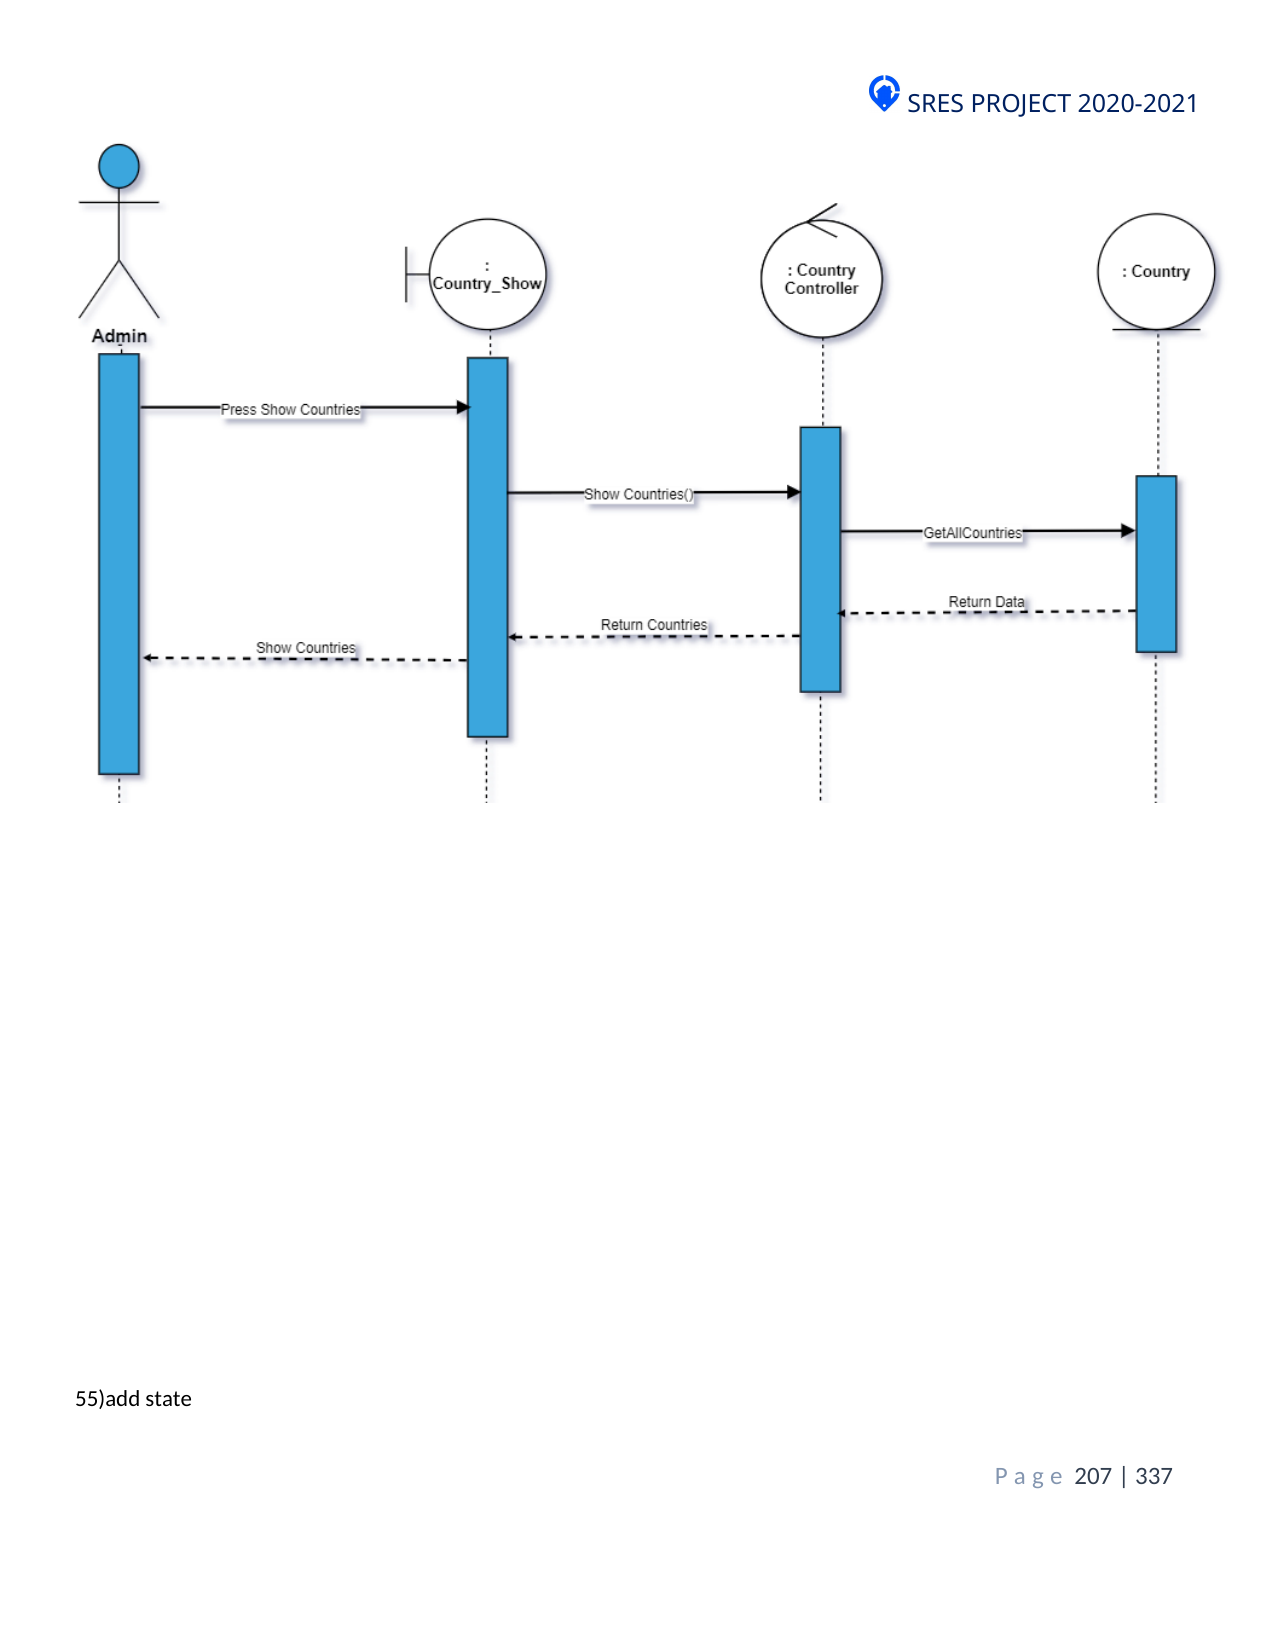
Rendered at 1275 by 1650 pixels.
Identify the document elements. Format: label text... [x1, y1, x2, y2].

text 55)add state [75, 1384, 1200, 1412]
picture [868, 75, 901, 113]
picture [75, 138, 1230, 803]
